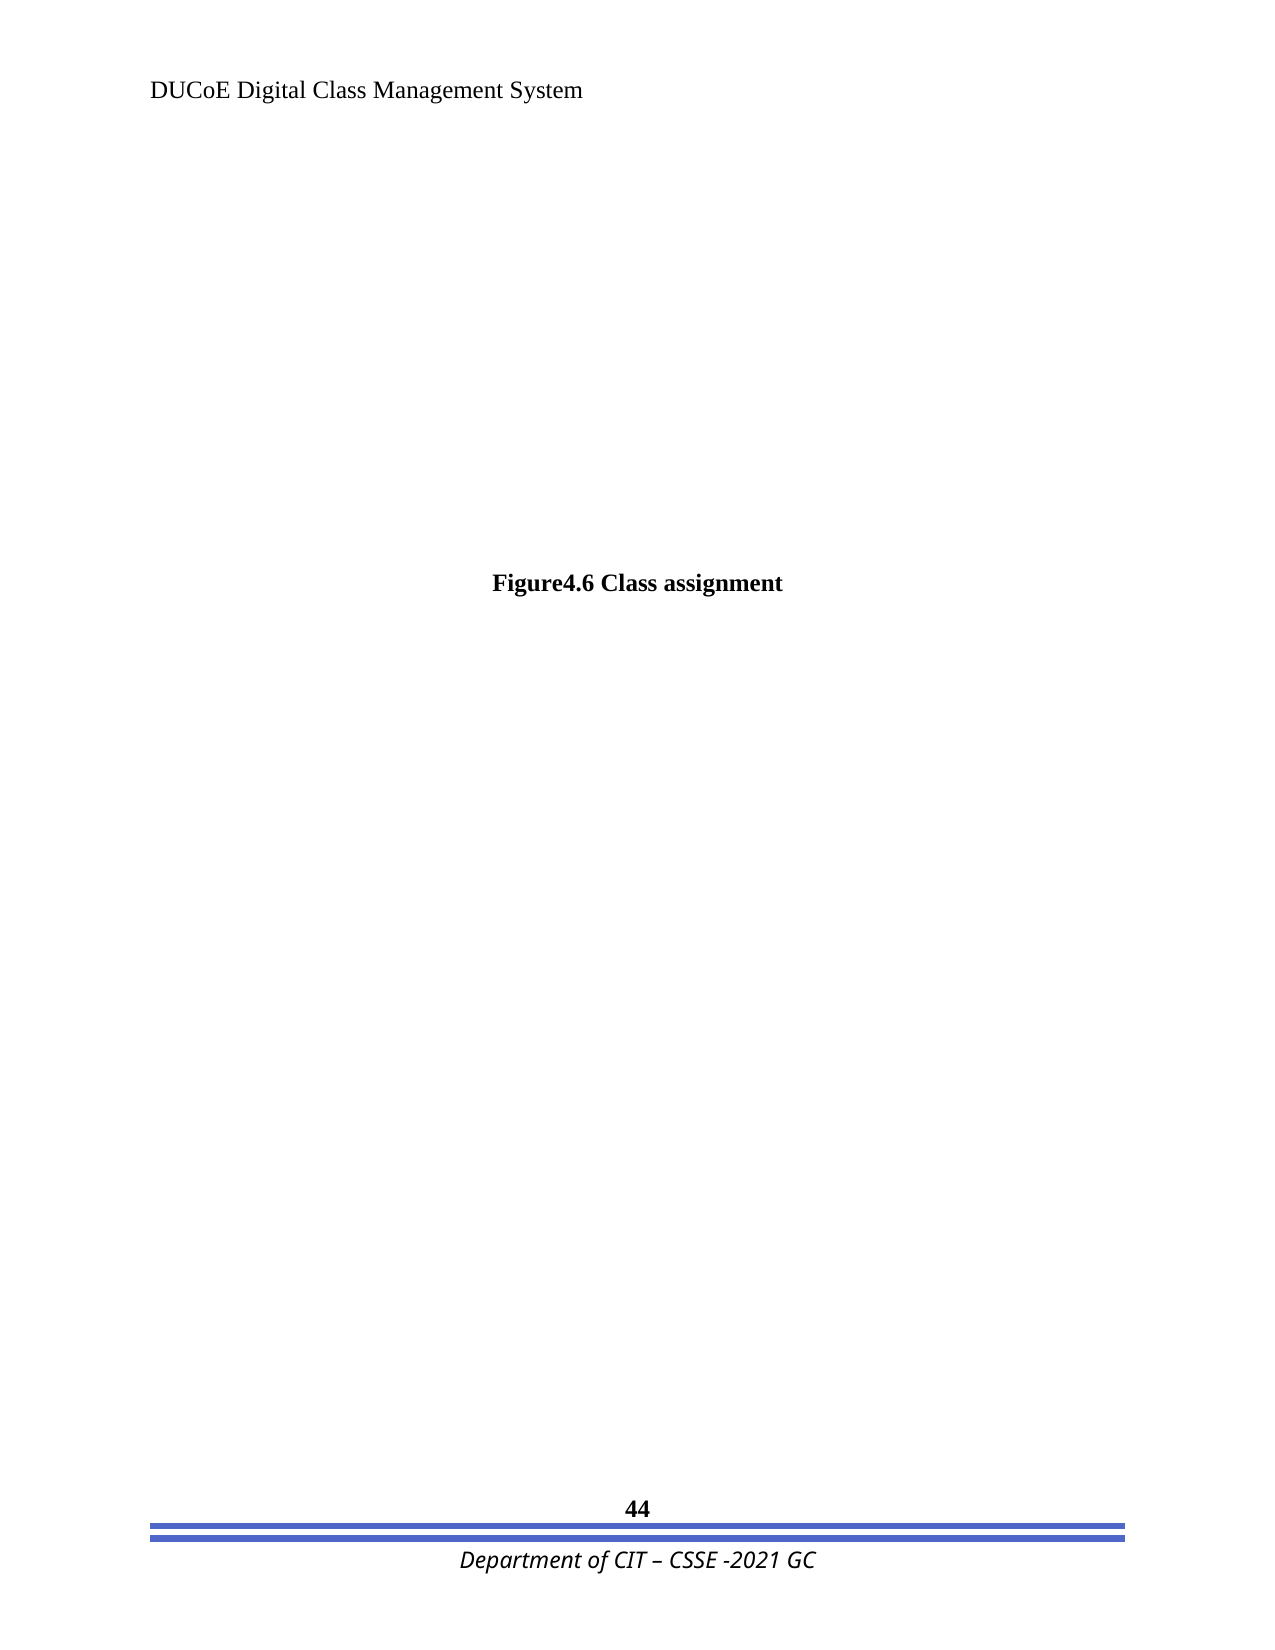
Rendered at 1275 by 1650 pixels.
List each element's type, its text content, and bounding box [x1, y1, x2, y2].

text Figure4.6 Class assignment [150, 568, 1125, 597]
